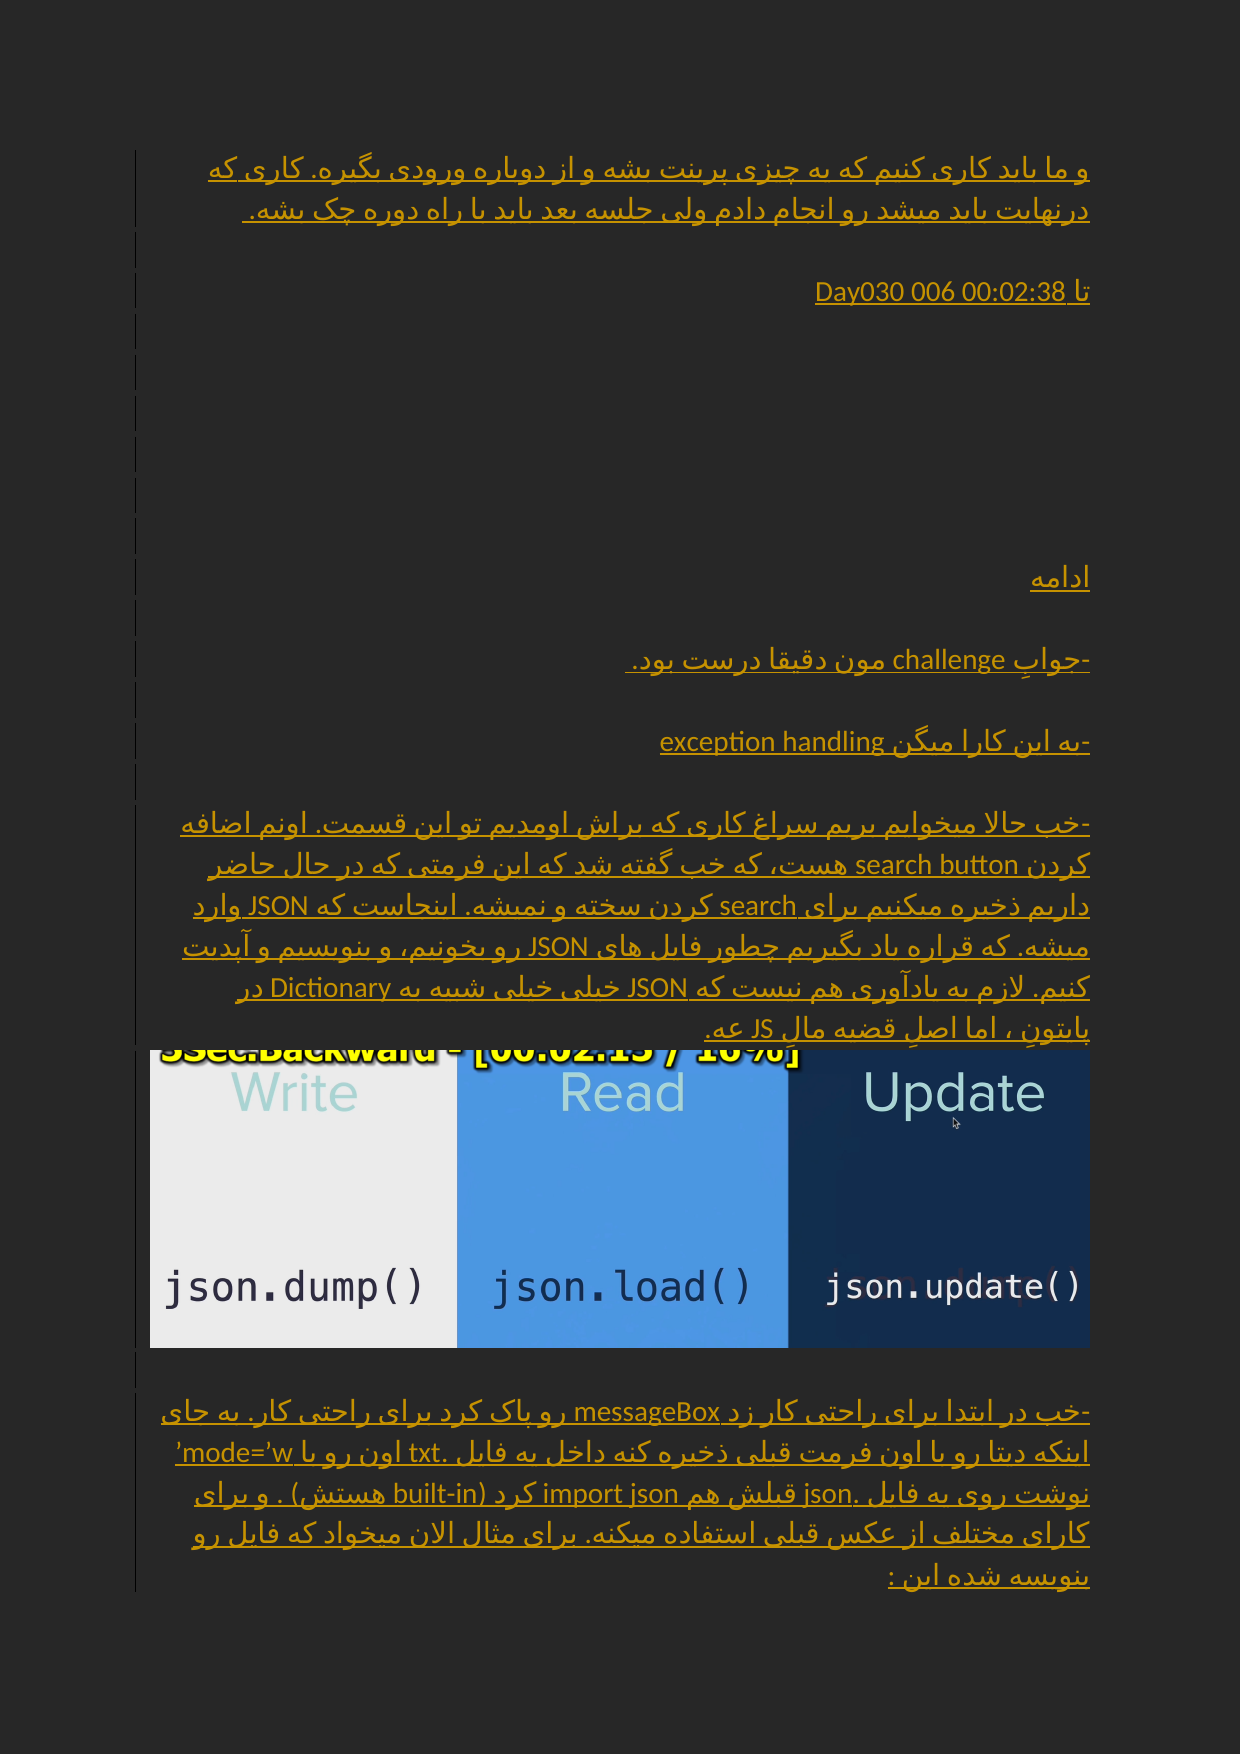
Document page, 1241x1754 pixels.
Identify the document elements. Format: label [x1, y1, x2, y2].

picture [150, 1050, 1090, 1348]
